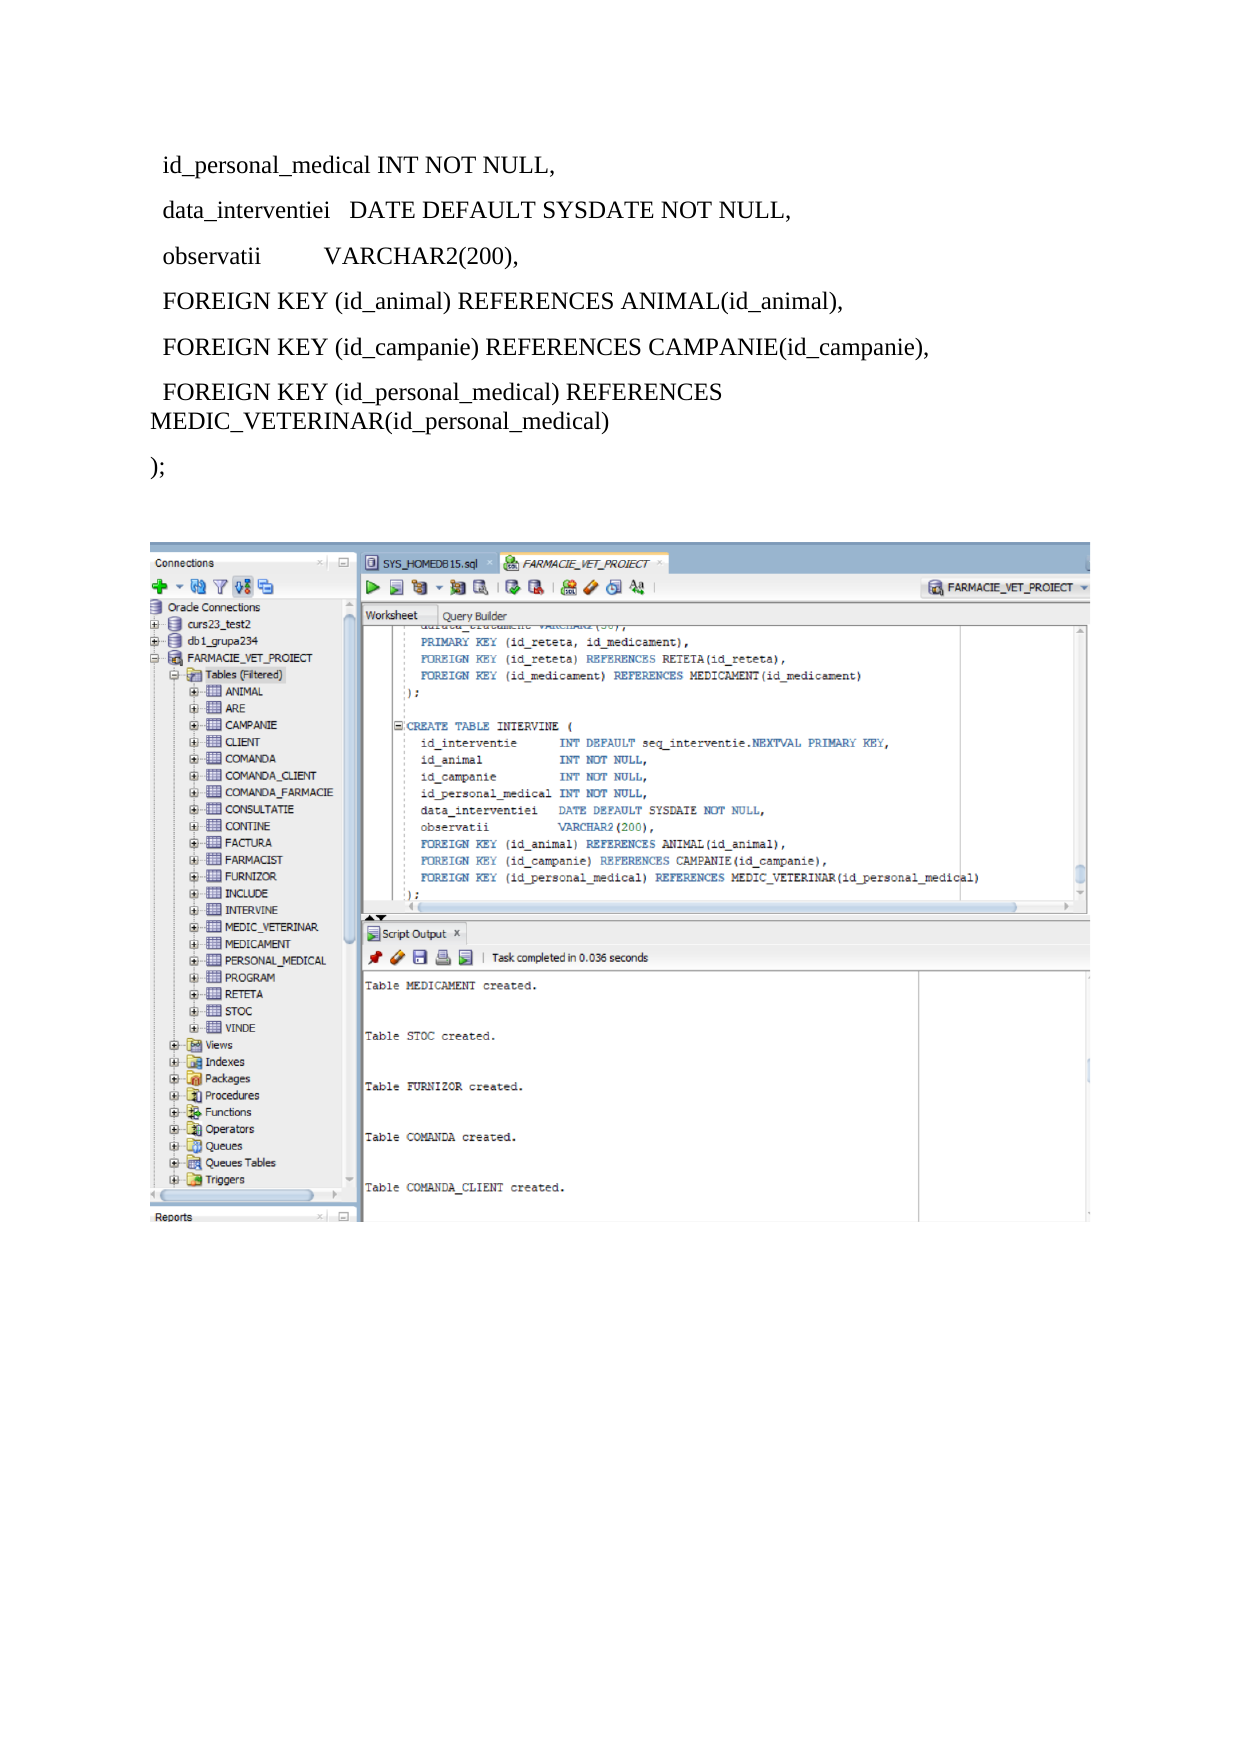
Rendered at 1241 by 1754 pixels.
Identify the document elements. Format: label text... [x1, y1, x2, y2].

picture [150, 542, 1091, 1222]
text ); [150, 451, 1090, 480]
text id_personal_medical INT NOT NULL, [150, 150, 1090, 179]
text FOREIGN KEY (id_animal) REFERENCES ANIMAL(id_animal), [150, 286, 1090, 315]
text data_interventiei DATE DEFAULT SYSDATE NOT NULL, [150, 195, 1090, 224]
text FOREIGN KEY (id_campanie) REFERENCES CAMPANIE(id_campanie), [150, 332, 1090, 360]
text FOREIGN KEY (id_personal_medical) REFERENCES MEDIC_VETERINAR(id_personal_medical) [150, 377, 1090, 434]
text observatii VARCHAR2(200), [150, 241, 1090, 269]
